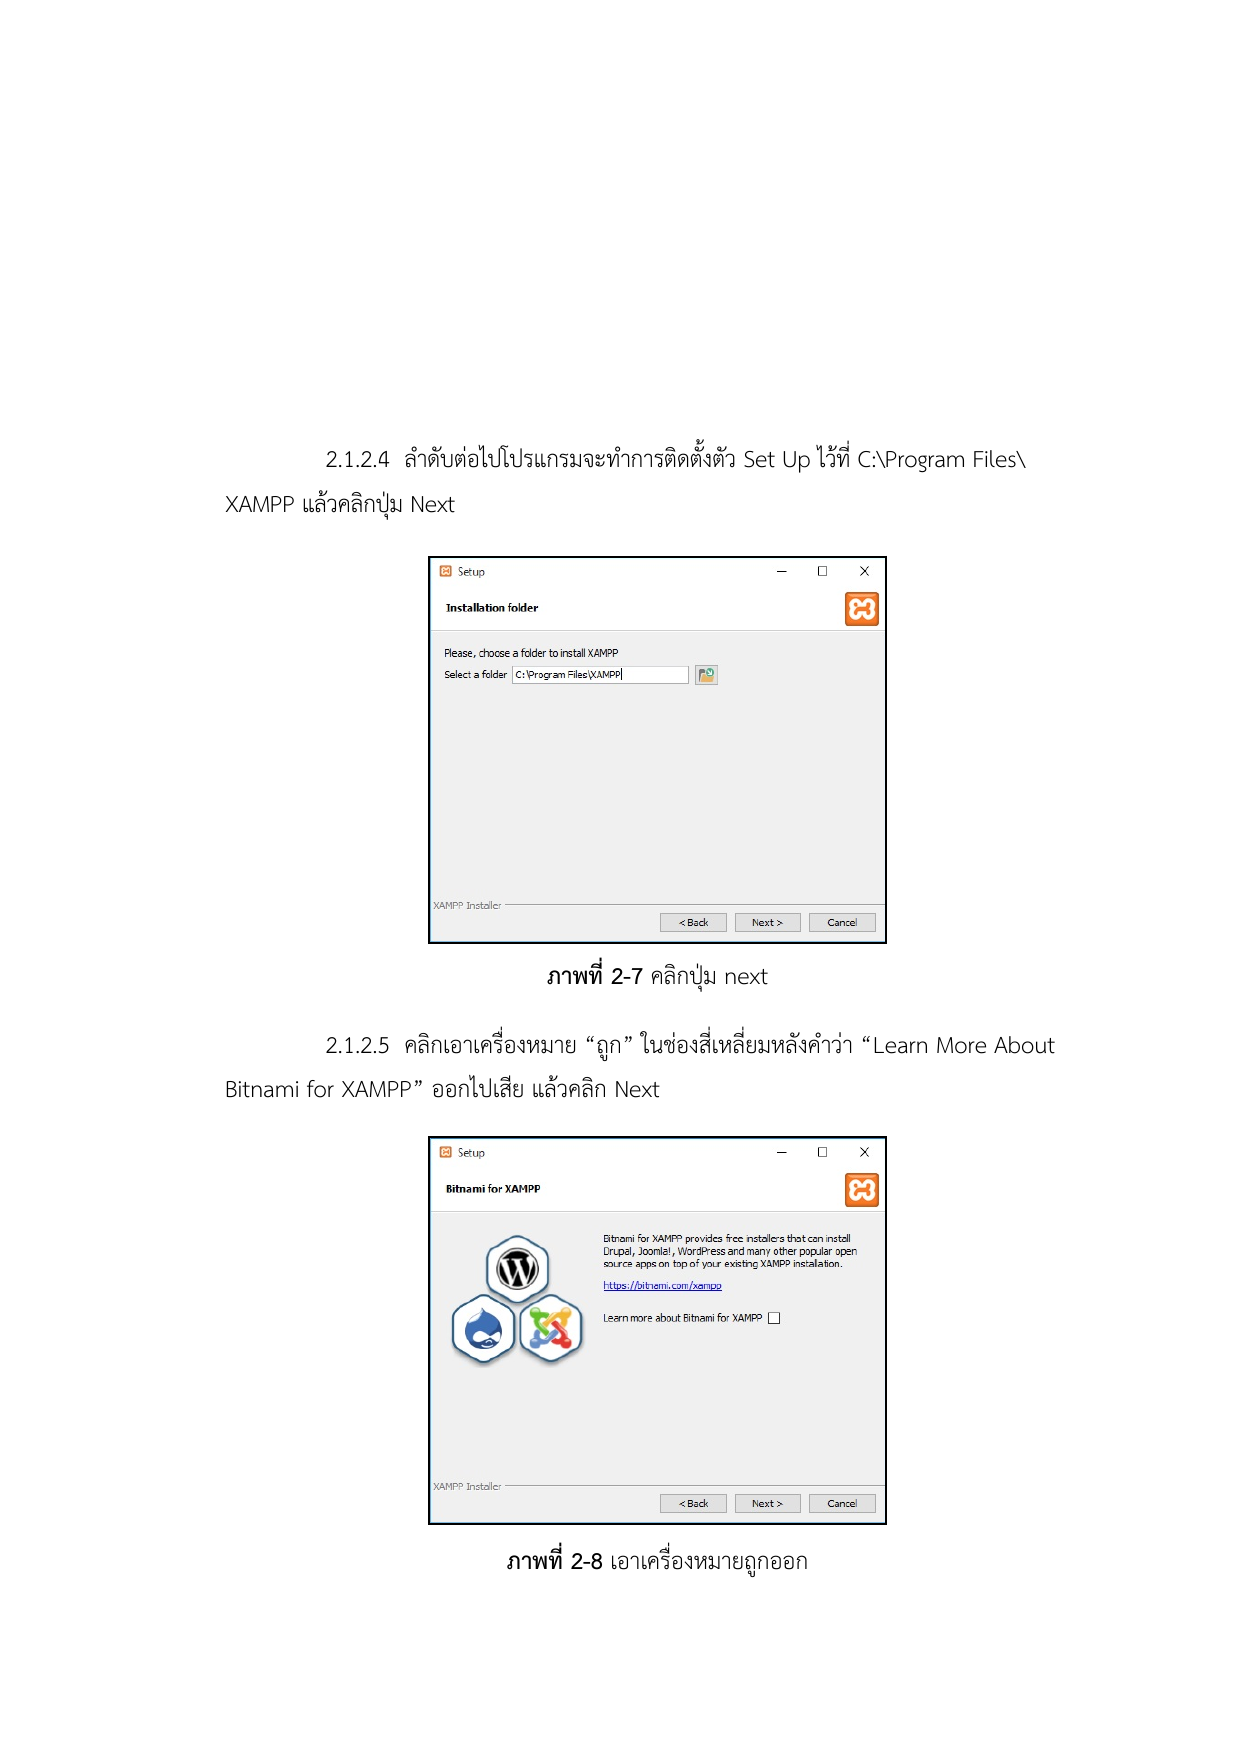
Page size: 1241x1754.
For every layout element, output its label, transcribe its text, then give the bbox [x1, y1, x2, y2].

picture [430, 558, 885, 942]
text 2.1.2.5 คลิกเอาเครื่องหมาย “ถูก” ในช่องสี่เหลี่ยมหลังคำว่า “Learn More About Bitnami for XAMPP” ออกไปเสีย แล้วคลิก Next [225, 1024, 1090, 1113]
picture [430, 1138, 885, 1523]
text 2.1.2.4 ลำดับต่อไปโปรแกรมจะทำการติดตั้งตัว Set Up ไว้ที่ C:\Program Files\XAMPP แล้วคลิกปุ่ม Next [225, 439, 1090, 527]
text ภาพที่ 2-7 คลิกปุ่ม next [225, 955, 1090, 999]
text ภาพที่ 2-8 เอาเครื่องหมายถูกออก [225, 1540, 1090, 1585]
